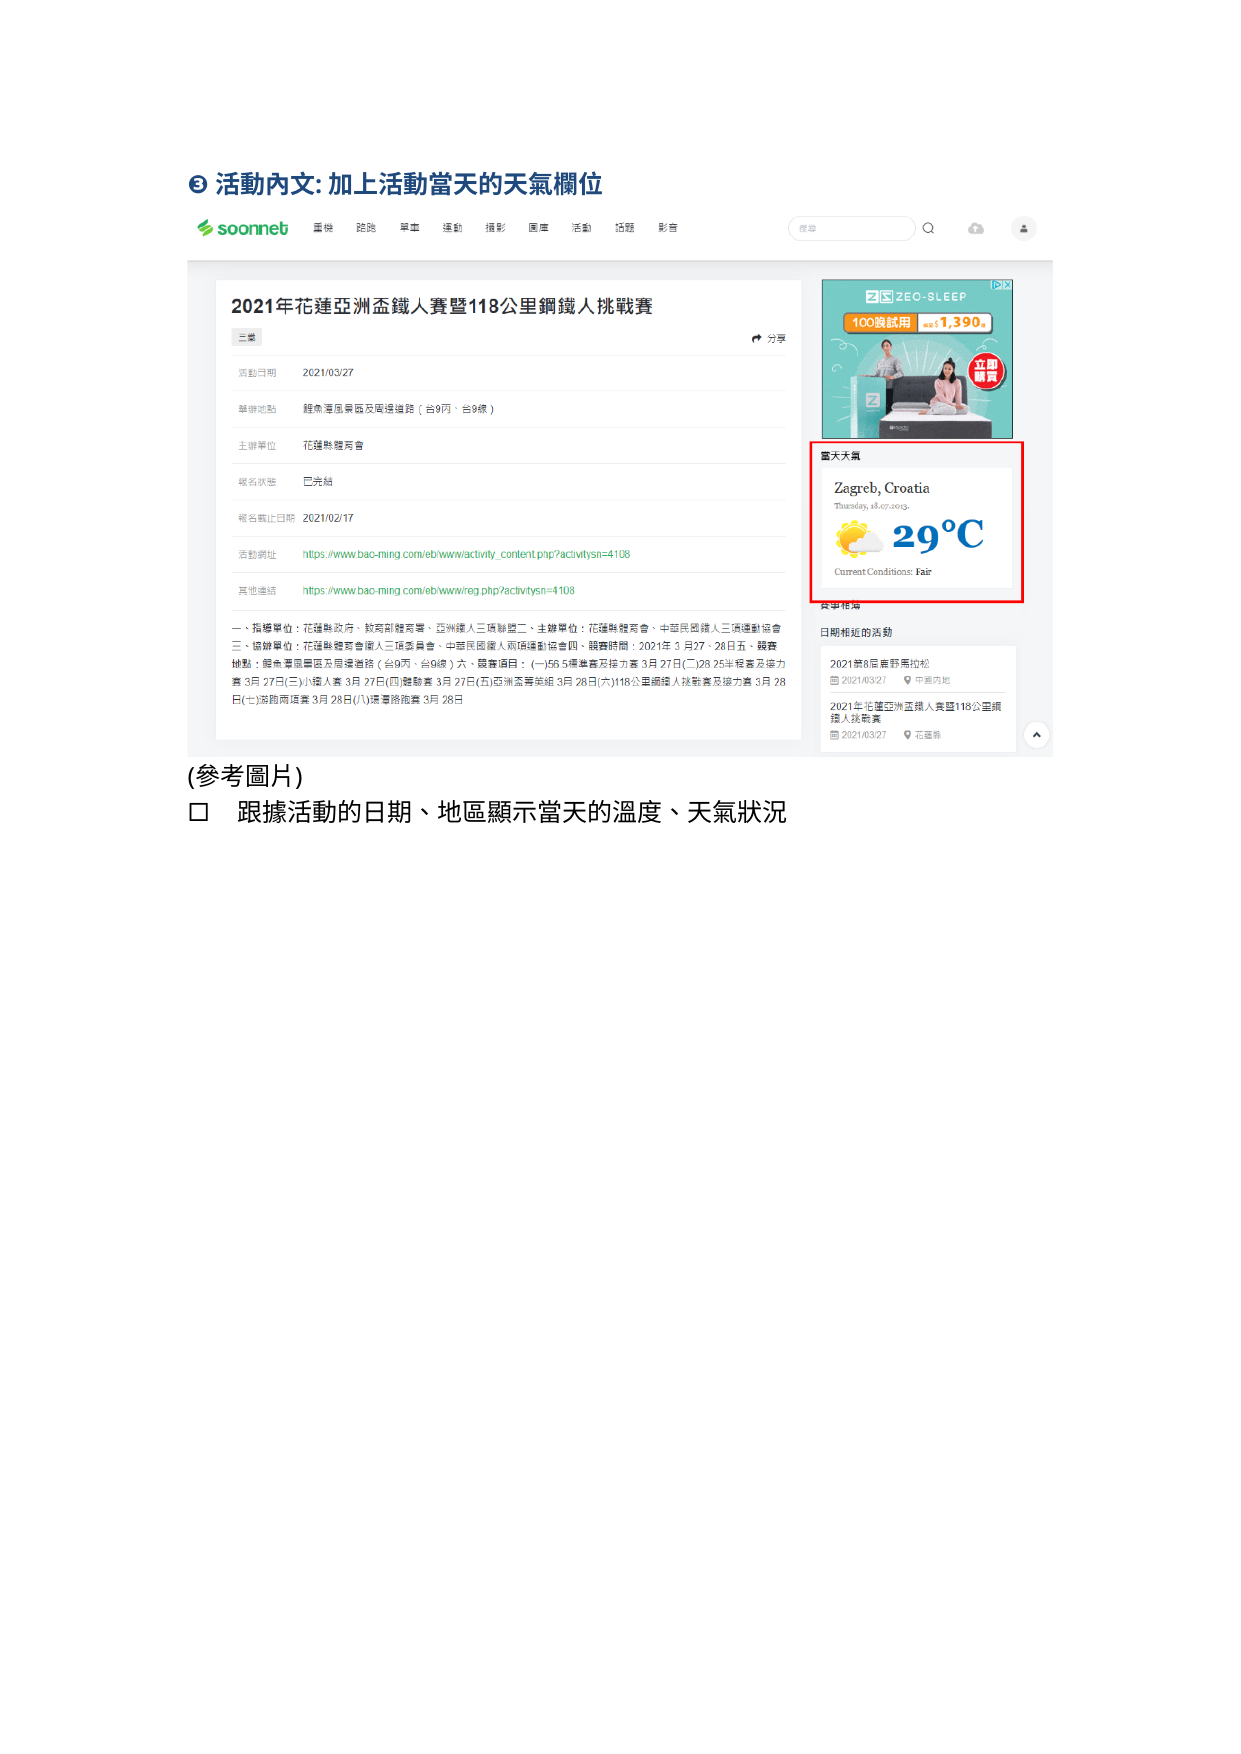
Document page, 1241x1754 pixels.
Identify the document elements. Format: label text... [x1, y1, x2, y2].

picture [187, 200, 1053, 757]
list 跟據活動的日期、地區顯示當天的溫度、天氣狀況 [187, 793, 1053, 829]
subtitle ❸ 活動內文: 加上活動當天的天氣欄位 [187, 164, 1053, 200]
text (參考圖片) [187, 757, 1053, 793]
